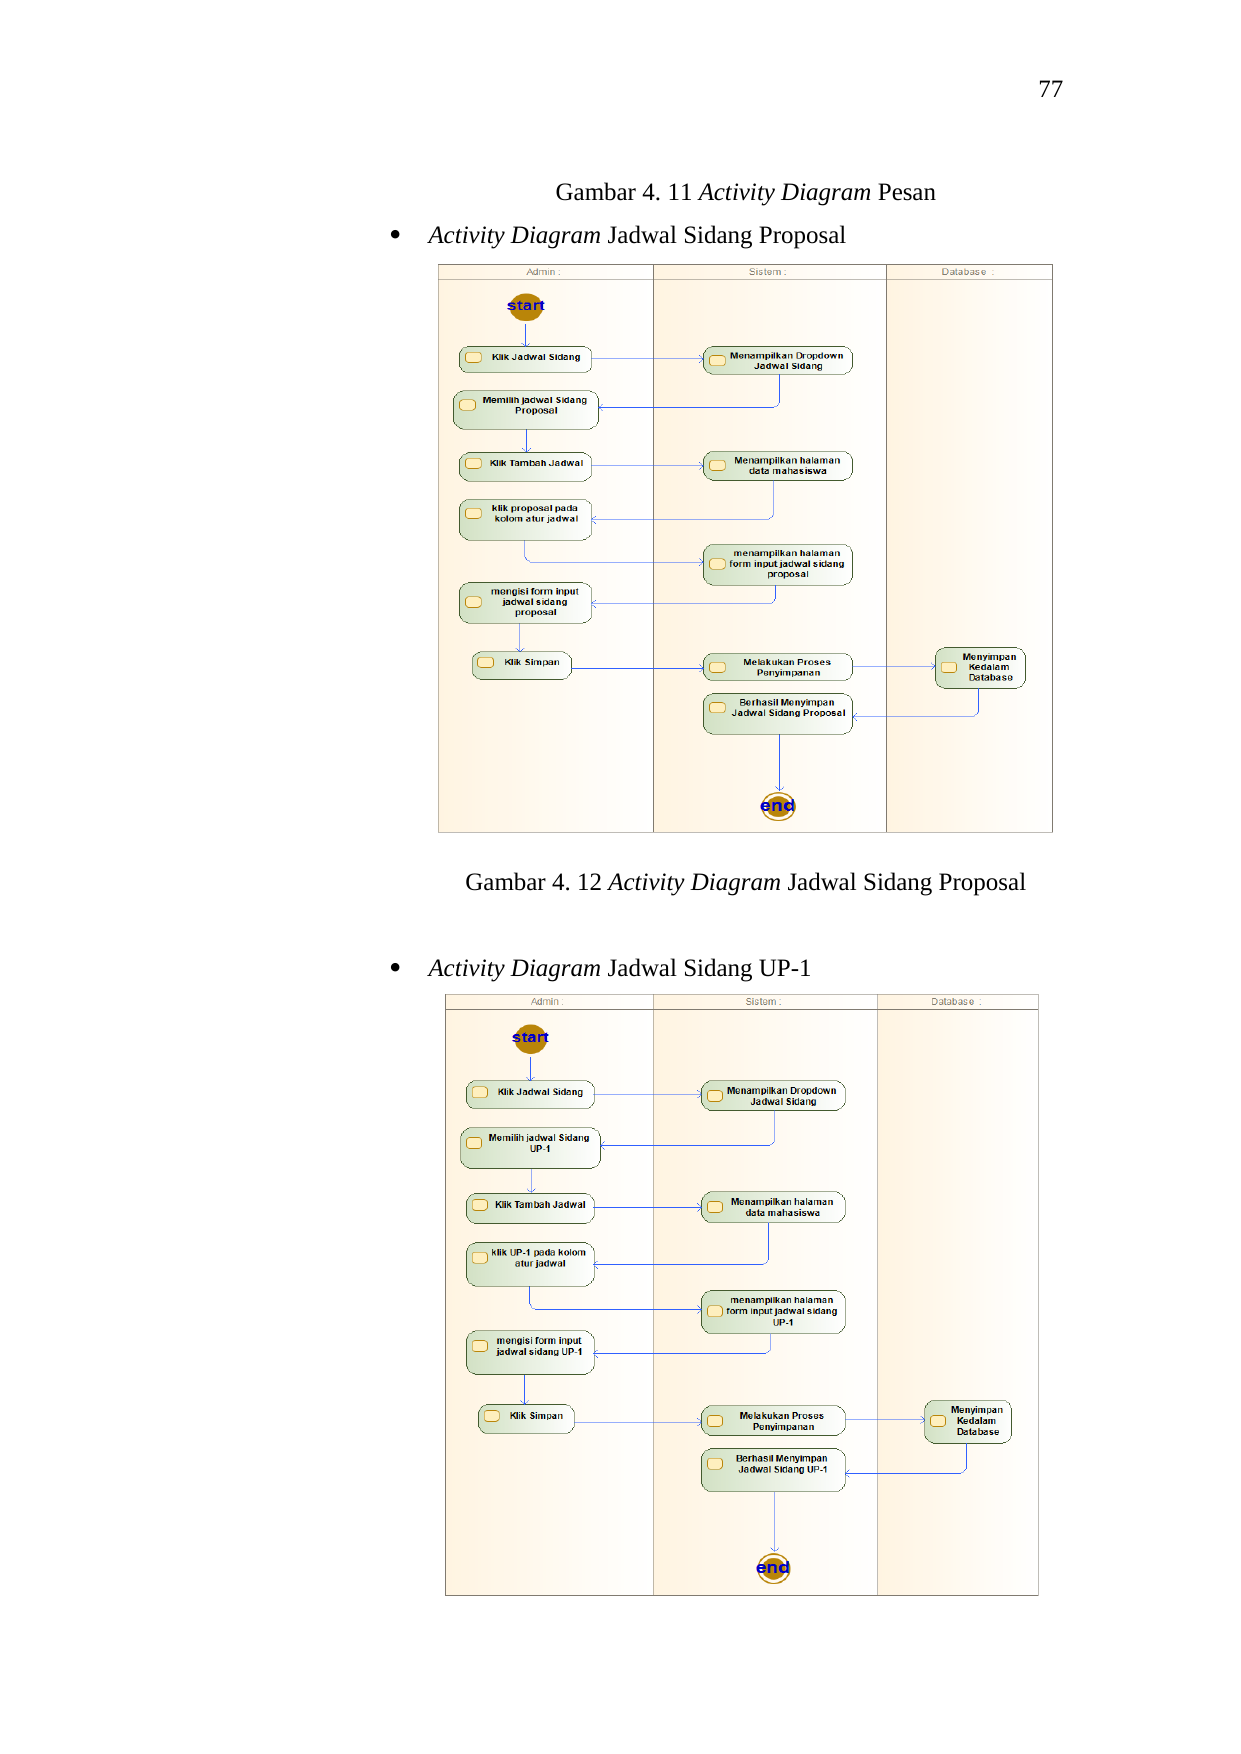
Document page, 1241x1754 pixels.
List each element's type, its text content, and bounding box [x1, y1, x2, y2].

picture [429, 257, 1061, 839]
picture [437, 986, 1046, 1603]
list Activity Diagram Jadwal Sidang UP-1 [391, 953, 1063, 982]
text Gambar 4. 11 Activity Diagram Pesan [428, 177, 1063, 206]
list Activity Diagram Jadwal Sidang Proposal [391, 220, 1063, 249]
